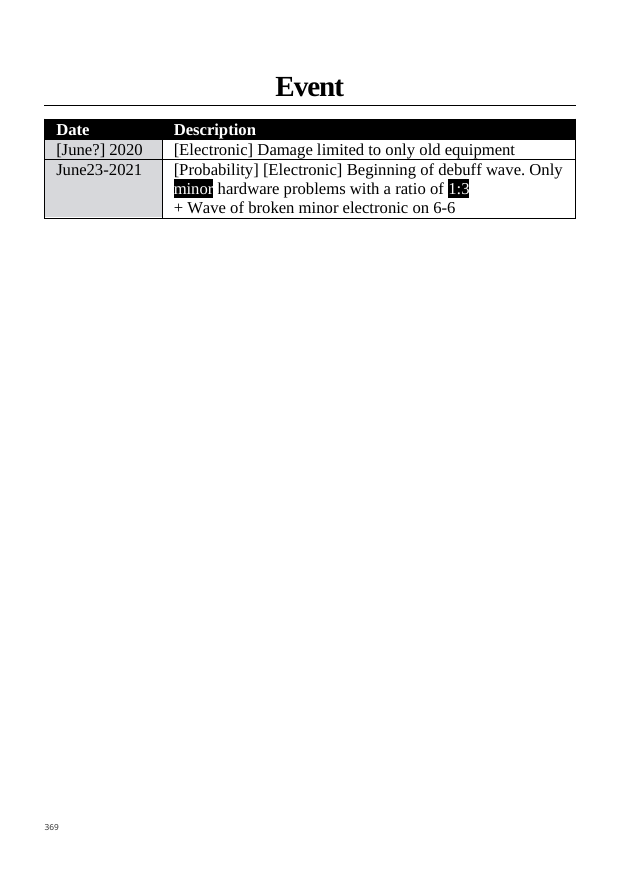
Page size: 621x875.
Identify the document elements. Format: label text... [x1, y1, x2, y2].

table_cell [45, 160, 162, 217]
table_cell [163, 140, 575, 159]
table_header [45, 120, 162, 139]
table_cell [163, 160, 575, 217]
subtitle Event [44, 69, 576, 105]
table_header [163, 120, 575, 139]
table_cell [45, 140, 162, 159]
